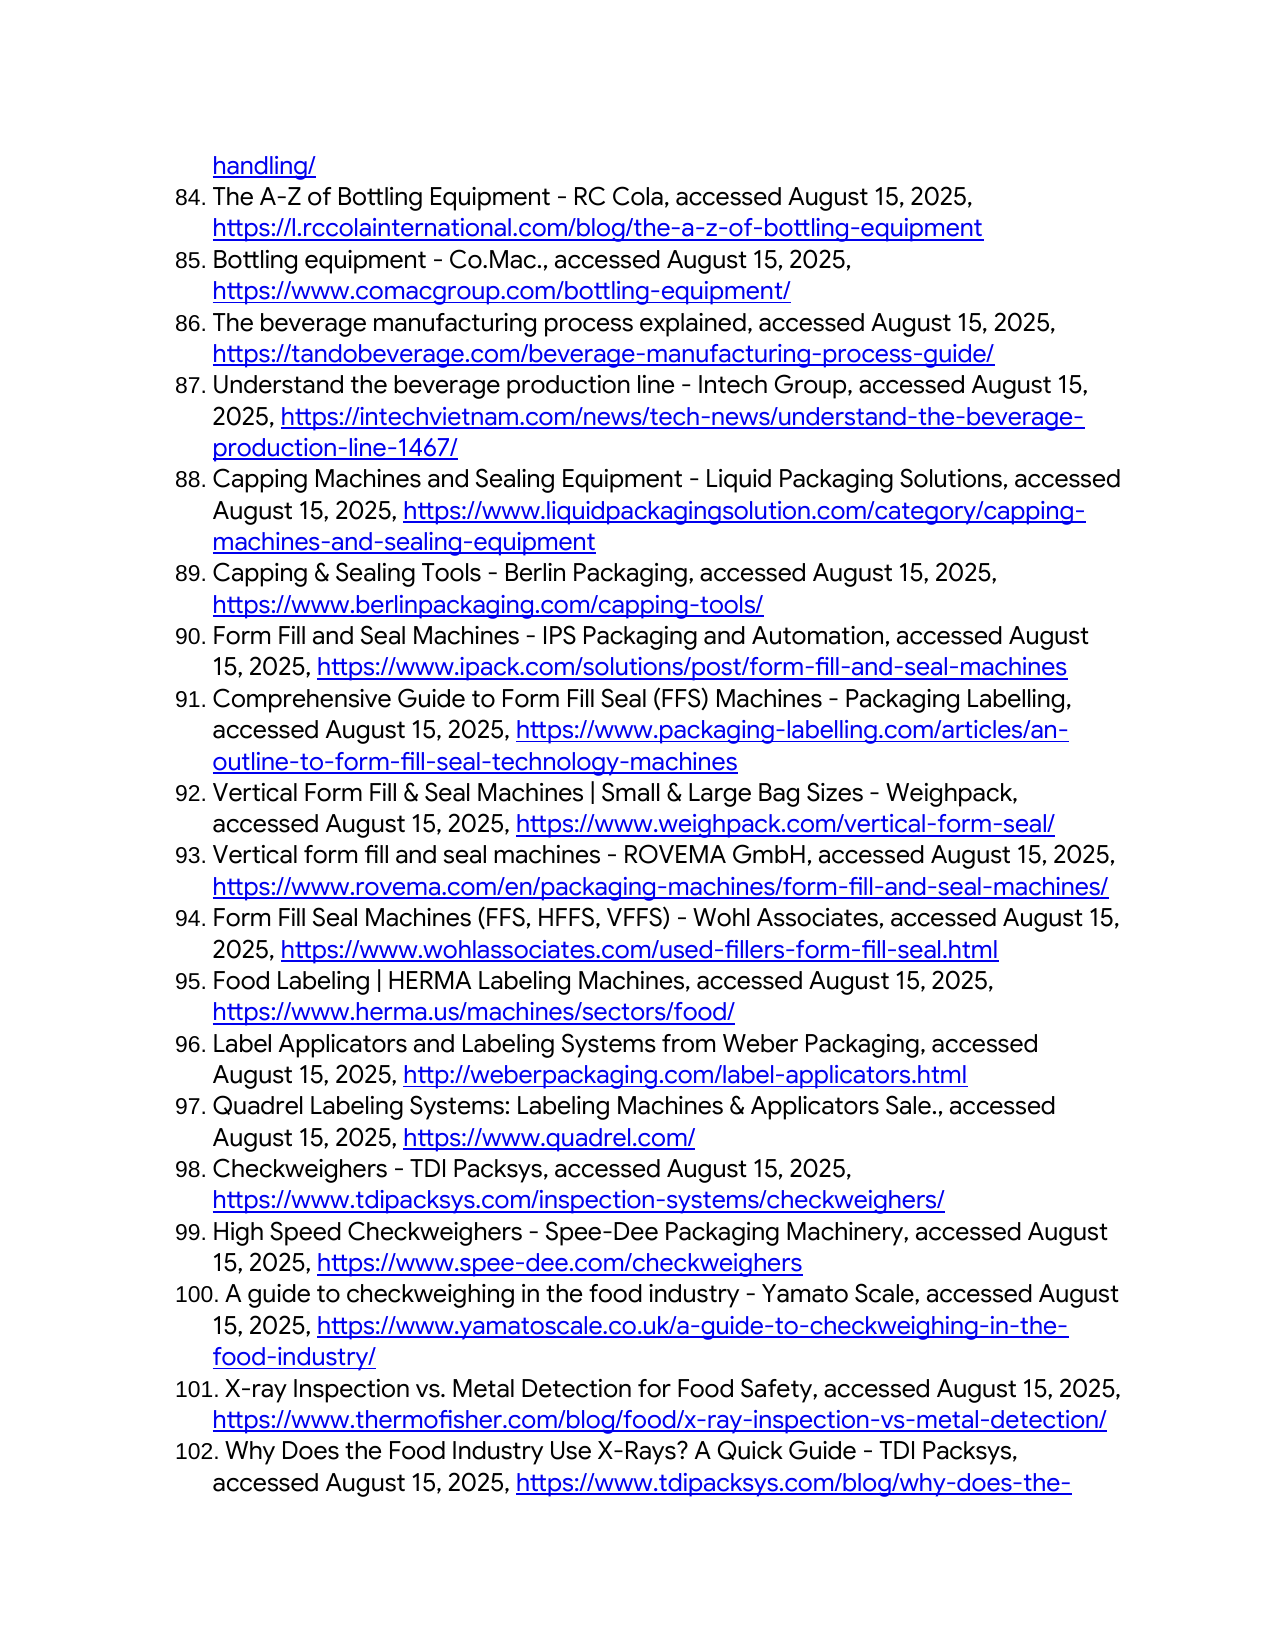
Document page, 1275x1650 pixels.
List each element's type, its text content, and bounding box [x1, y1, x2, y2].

list Quadrel Labeling Systems: Labeling Machines & Applicators Sale., accessed August 15, 2025, https://www.quadrel.com/ [175, 1091, 1125, 1153]
list Capping & Sealing Tools - Berlin Packaging, accessed August 15, 2025, https://www.berlinpackaging.com/capping-tools/ [175, 558, 1125, 620]
list A guide to checkweighing in the food industry - Yamato Scale, accessed August 15, 2025, https://www.yamatoscale.co.uk/a-guide-to-checkweighing-in-the-food-industry/ [175, 1279, 1125, 1373]
list High Speed Checkweighers - Spee-Dee Packaging Machinery, accessed August 15, 2025, https://www.spee-dee.com/checkweighers [175, 1216, 1125, 1279]
list Form Fill Seal Machines (FFS, HFFS, VFFS) - Wohl Associates, accessed August 15, 2025, https://www.wohlassociates.com/used-fillers-form-fill-seal.html [175, 902, 1125, 965]
list Vertical Form Fill & Seal Machines | Small & Large Bag Sizes - Weighpack, accessed August 15, 2025, https://www.weighpack.com/vertical-form-seal/ [175, 777, 1125, 840]
list Form Fill and Seal Machines - IPS Packaging and Automation, accessed August 15, 2025, https://www.ipack.com/solutions/post/form-fill-and-seal-machines [175, 620, 1125, 683]
list The beverage manufacturing process explained, accessed August 15, 2025, https://tandobeverage.com/beverage-manufacturing-process-guide/ [175, 307, 1125, 369]
list Food Labeling | HERMA Labeling Machines, accessed August 15, 2025, https://www.herma.us/machines/sectors/food/ [175, 965, 1125, 1028]
list Label Applicators and Labeling Systems from Weber Packaging, accessed August 15, 2025, http://weberpackaging.com/label-applicators.html [175, 1028, 1125, 1091]
list Checkweighers - TDI Packsys, accessed August 15, 2025, https://www.tdipacksys.com/inspection-systems/checkweighers/ [175, 1153, 1125, 1216]
list Vertical form fill and seal machines - ROVEMA GmbH, accessed August 15, 2025, https://www.rovema.com/en/packaging-machines/form-fill-and-seal-machines/ [175, 840, 1125, 902]
list Comprehensive Guide to Form Fill Seal (FFS) Machines - Packaging Labelling, accessed August 15, 2025, https://www.packaging-labelling.com/articles/an-outline-to-form-fill-seal-technology-machines [175, 683, 1125, 777]
list X-ray Inspection vs. Metal Detection for Food Safety, accessed August 15, 2025, https://www.thermofisher.com/blog/food/x-ray-inspection-vs-metal-detection/ [175, 1373, 1125, 1436]
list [175, 1436, 1125, 1498]
list Bottling equipment - Co.Mac., accessed August 15, 2025, https://www.comacgroup.com/bottling-equipment/ [175, 244, 1125, 307]
list The A-Z of Bottling Equipment - RC Cola, accessed August 15, 2025, https://l.rccolainternational.com/blog/the-a-z-of-bottling-equipment [175, 181, 1125, 244]
list Capping Machines and Sealing Equipment - Liquid Packaging Solutions, accessed August 15, 2025, https://www.liquidpackagingsolution.com/category/capping-machines-and-sealing-equipment [175, 463, 1125, 558]
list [175, 150, 1125, 181]
list Understand the beverage production line - Intech Group, accessed August 15, 2025, https://intechvietnam.com/news/tech-news/understand-the-beverage-production-line-1467/ [175, 369, 1125, 463]
